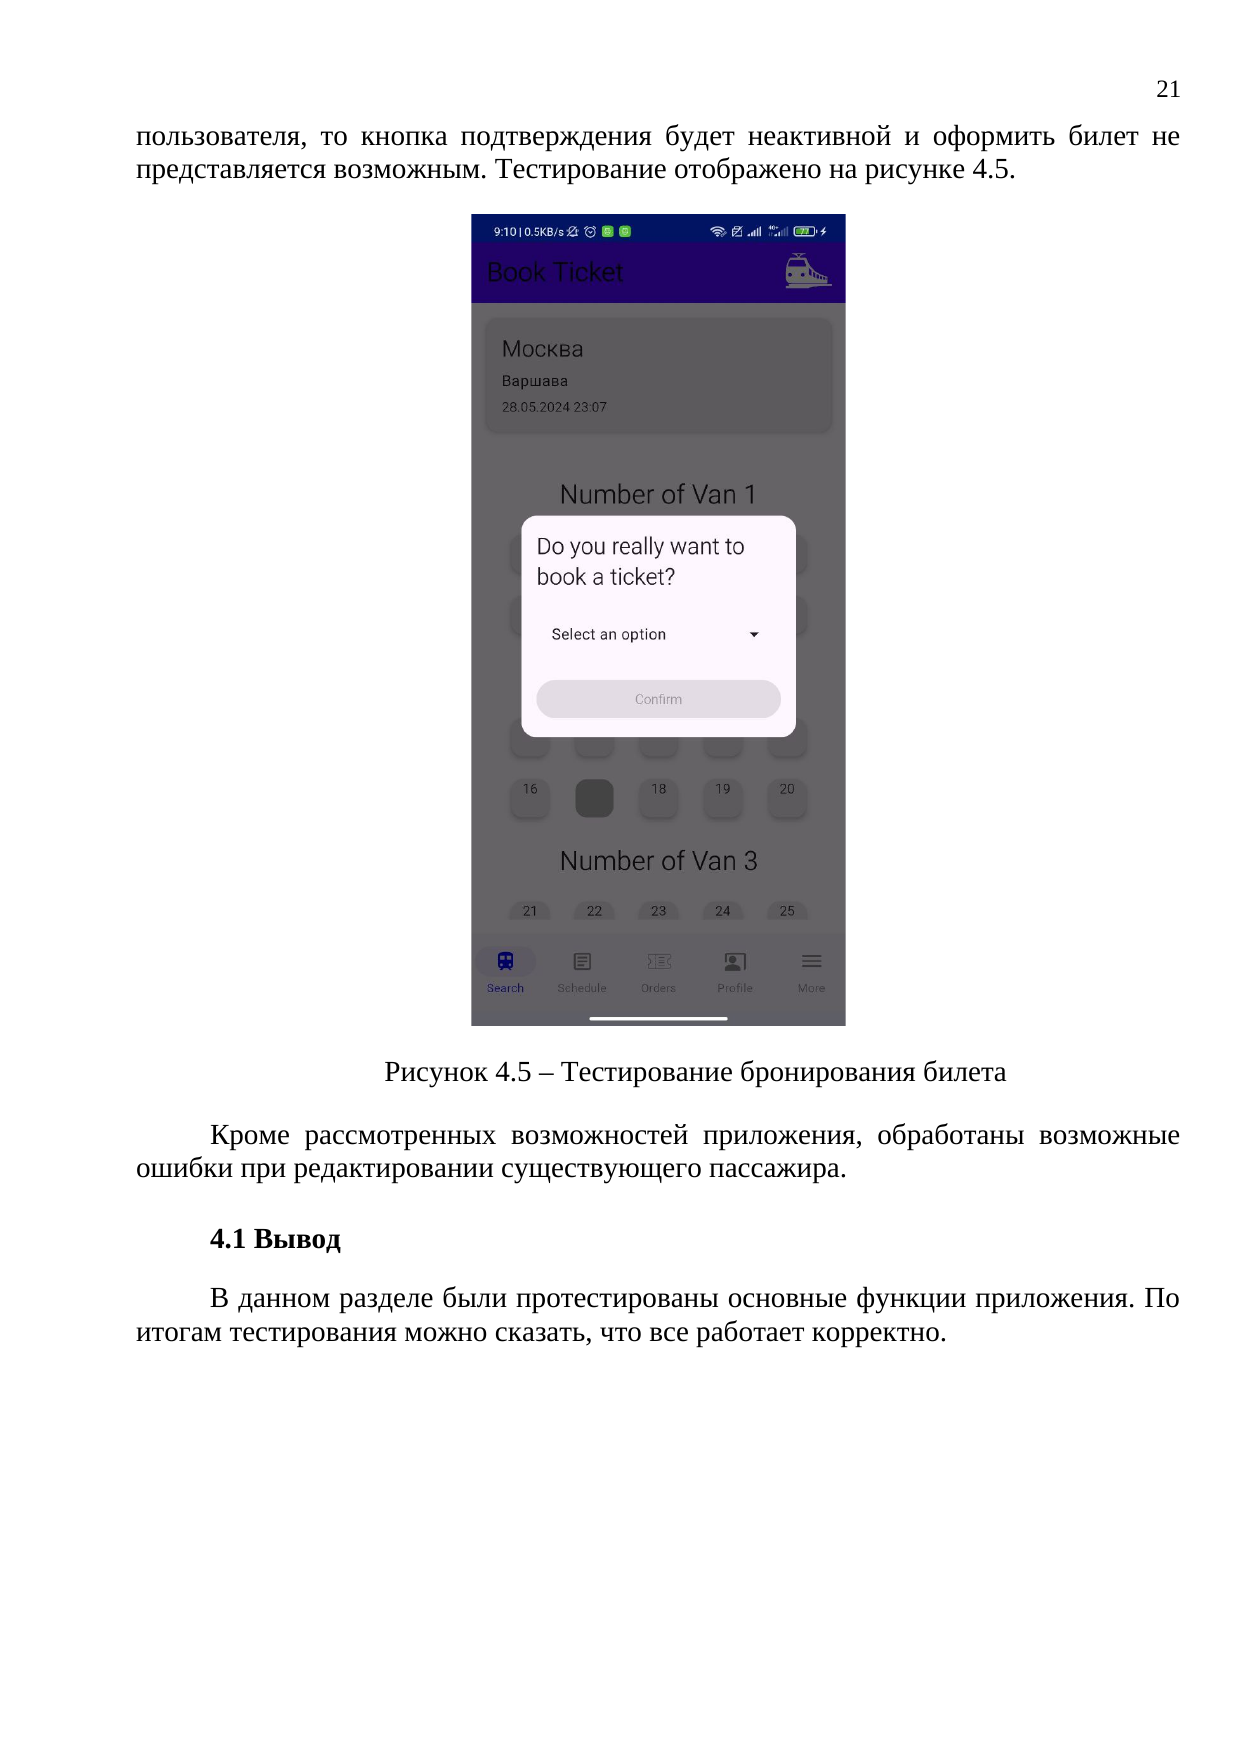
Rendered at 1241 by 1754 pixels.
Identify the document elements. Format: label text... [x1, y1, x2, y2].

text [136, 118, 1181, 185]
text Кроме рассмотренных возможностей приложения, обработаны возможные ошибки при редактировании существующего пассажира. [136, 1117, 1181, 1184]
text В данном разделе были протестированы основные функции приложения. По итогам тестирования можно сказать, что все работает корректно. [136, 1280, 1181, 1347]
text Рисунок 4.5 – Тестирование бронирования билета [136, 1054, 1181, 1088]
picture [471, 214, 846, 1026]
text 4.1 Вывод [136, 1222, 1181, 1255]
